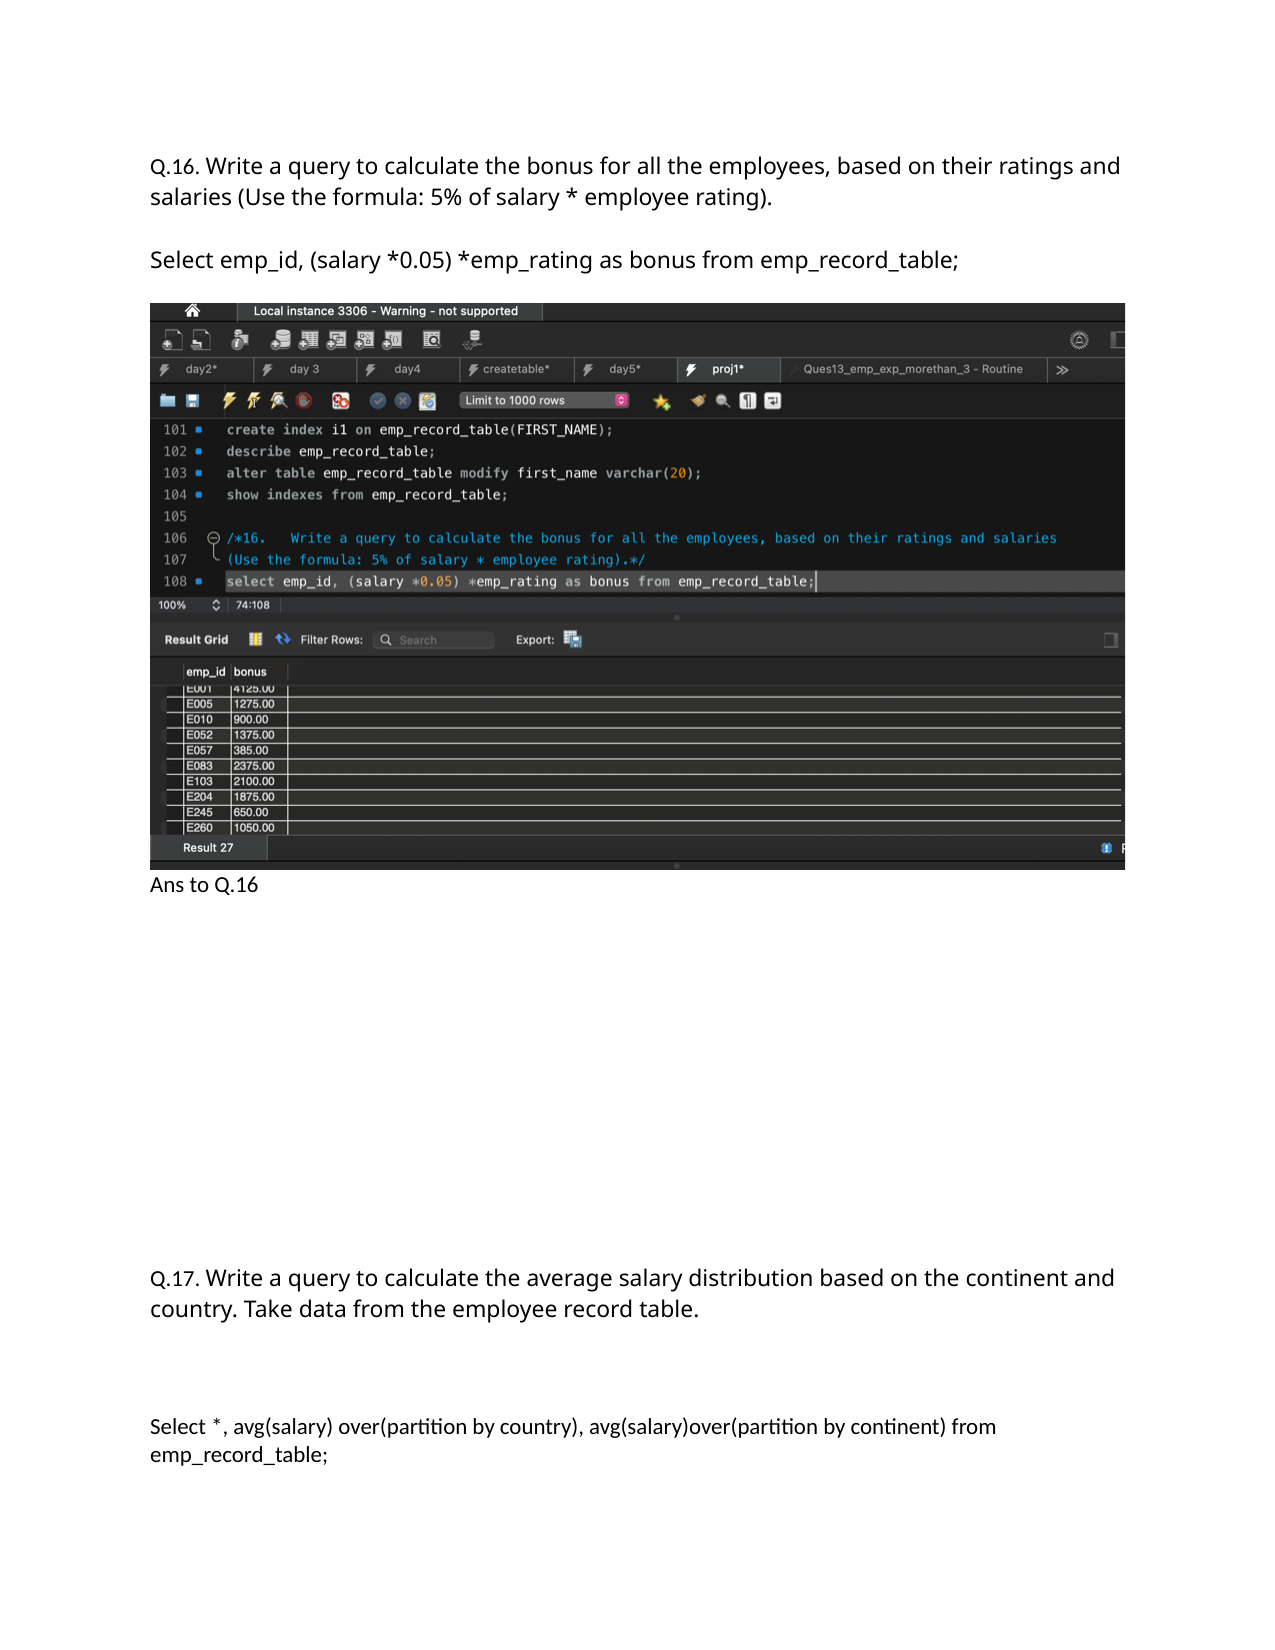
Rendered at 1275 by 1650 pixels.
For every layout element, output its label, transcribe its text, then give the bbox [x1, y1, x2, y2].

text Q.17. Write a query to calculate the average salary distribution based on the continent and country. Take data from the employee record table. [150, 1262, 1125, 1325]
picture [150, 303, 1125, 870]
text Select emp_id, (salary *0.05) *emp_rating as bonus from emp_record_table; [150, 244, 1125, 275]
text Q.16. Write a query to calculate the bonus for all the employees, based on their ratings and salaries (Use the formula: 5% of salary * employee rating). [150, 150, 1125, 212]
text Select *, avg(salary) over(partition by country), avg(salary)over(partition by continent) from emp_record_table; [150, 1412, 1125, 1468]
text Ans to Q.16 [150, 870, 1125, 898]
